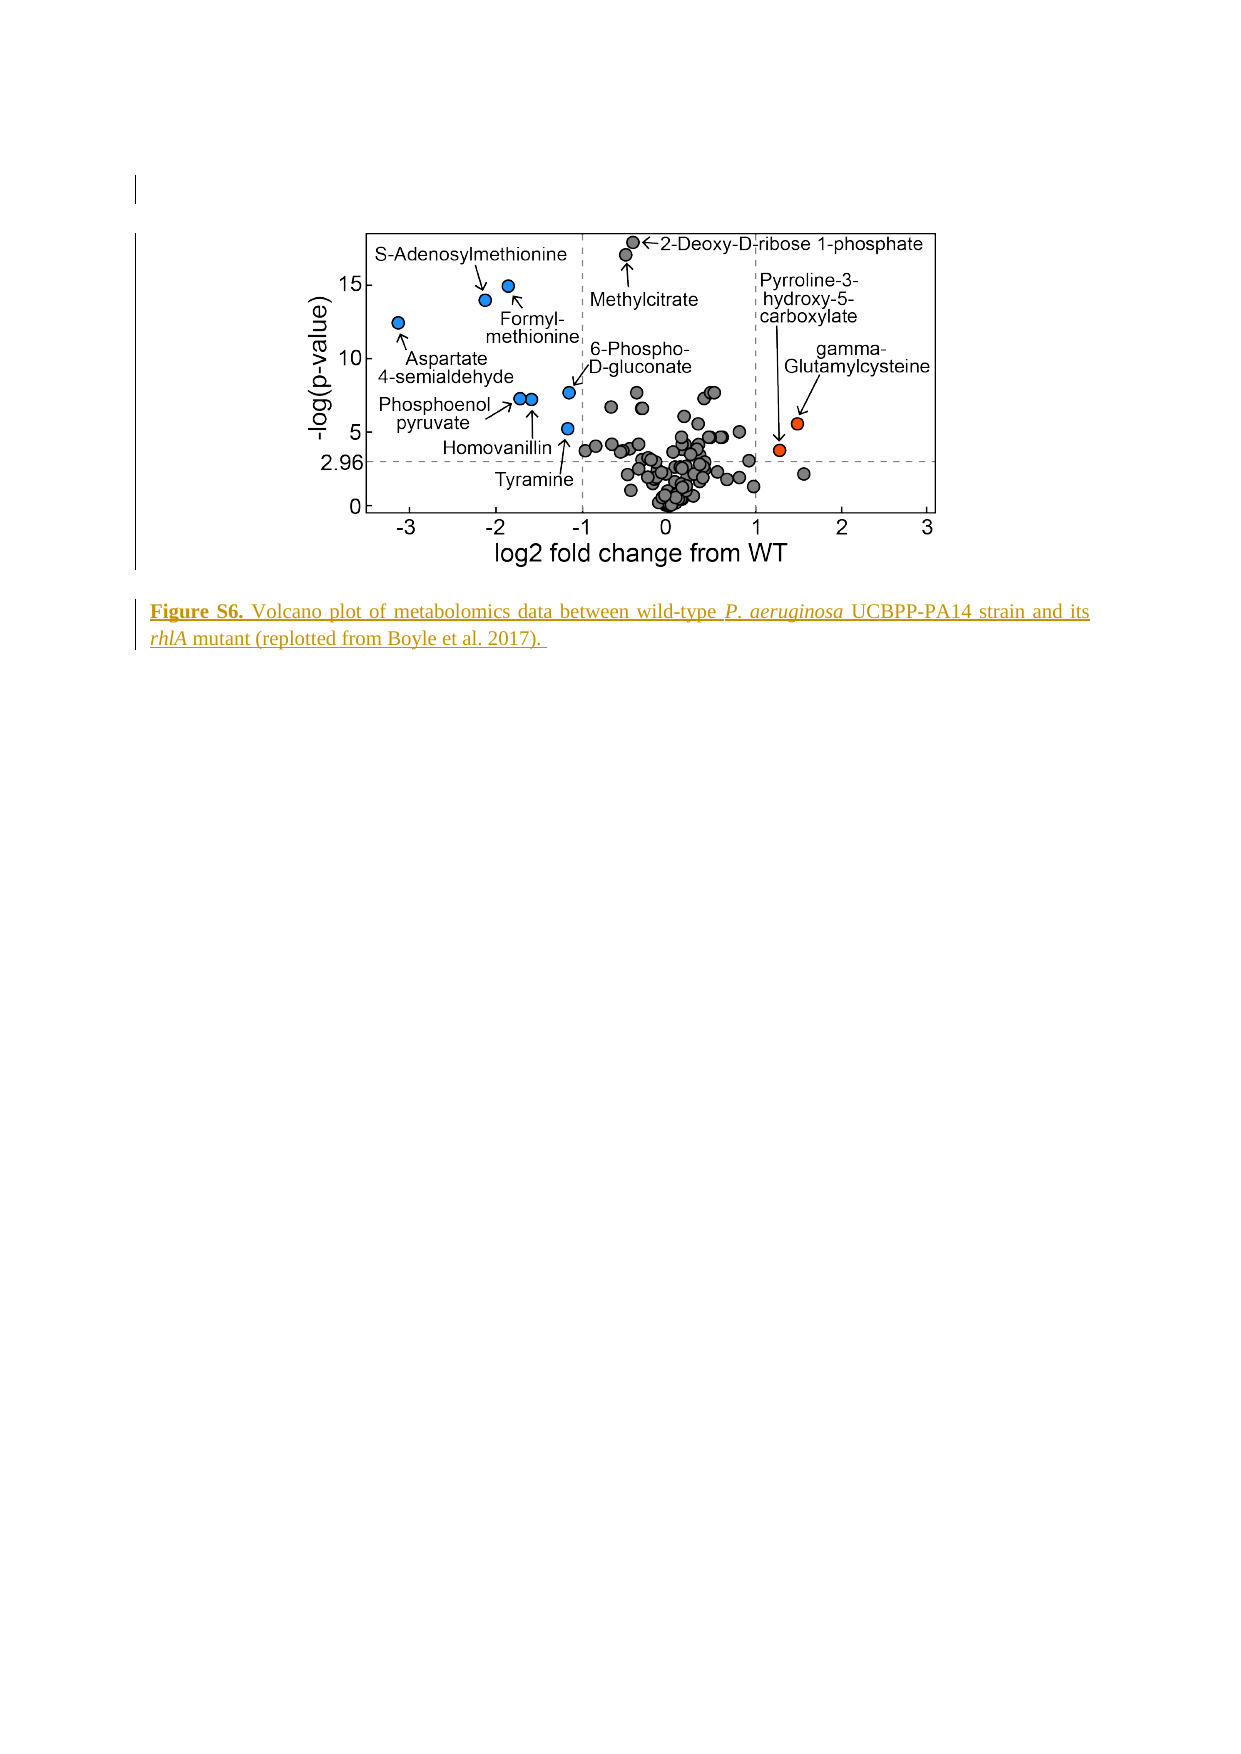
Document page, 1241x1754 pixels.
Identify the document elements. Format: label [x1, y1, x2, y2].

picture [304, 233, 936, 570]
